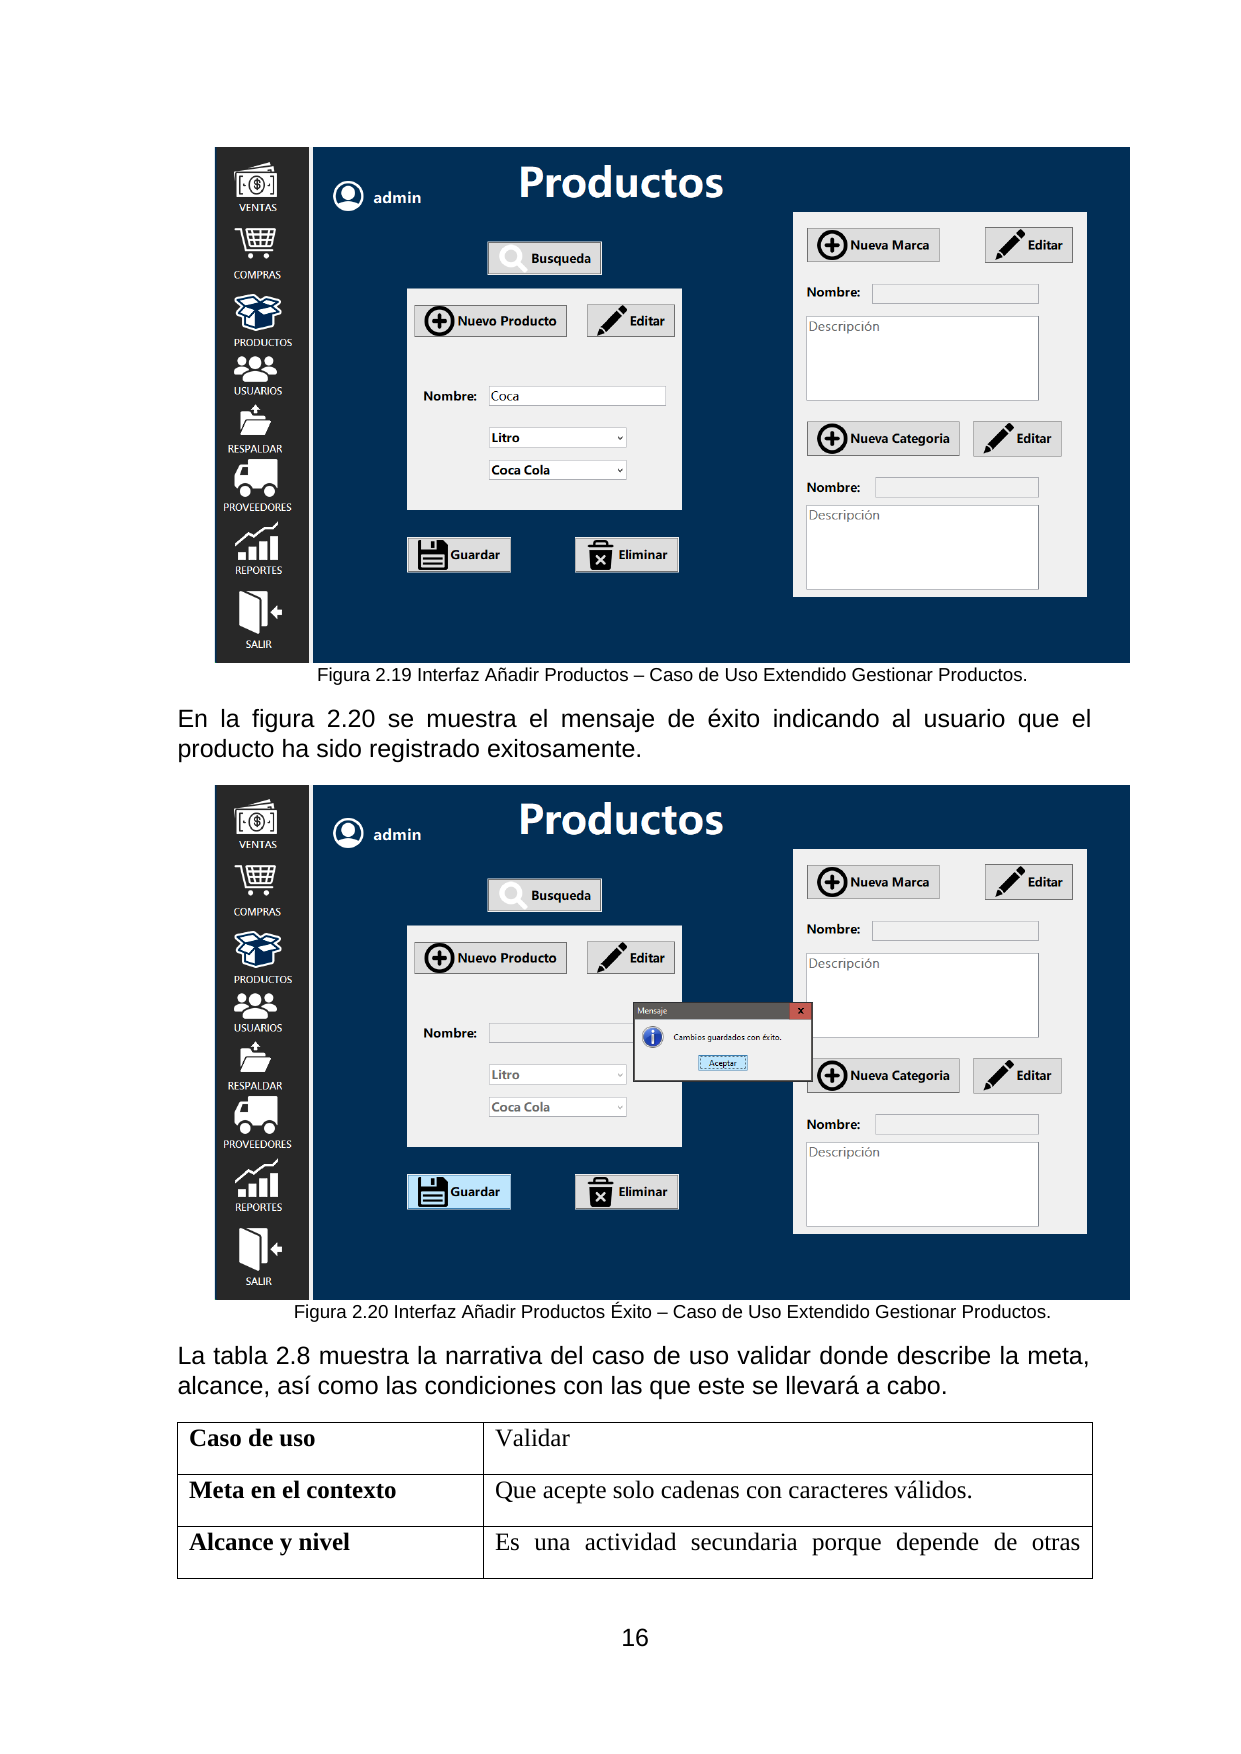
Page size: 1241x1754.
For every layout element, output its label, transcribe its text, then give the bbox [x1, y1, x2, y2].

table_header Validar [484, 1423, 1092, 1474]
text Figura 2.20 Interfaz Añadir Productos Éxito – Caso de Uso Extendido Gestionar Productos. [215, 1300, 1092, 1323]
text La tabla 2.8 muestra la narrativa del caso de uso validar donde describe la meta, alcance, así como las condiciones con las que este se llevará a cabo. [177, 1341, 1092, 1400]
table_header Caso de uso [178, 1423, 483, 1474]
text En la figura 2.20 se muestra el mensaje de éxito indicando al usuario que el producto ha sido registrado exitosamente. [177, 704, 1092, 763]
picture [214, 147, 1130, 663]
table_cell Que acepte solo cadenas con caracteres válidos. [484, 1475, 1092, 1526]
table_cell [484, 1527, 1092, 1578]
picture [214, 785, 1130, 1300]
text Figura 2.19 Interfaz Añadir Productos – Caso de Uso Extendido Gestionar Productos. [215, 663, 1092, 686]
table_cell Alcance y nivel [178, 1527, 483, 1578]
table_cell Meta en el contexto [178, 1475, 483, 1526]
